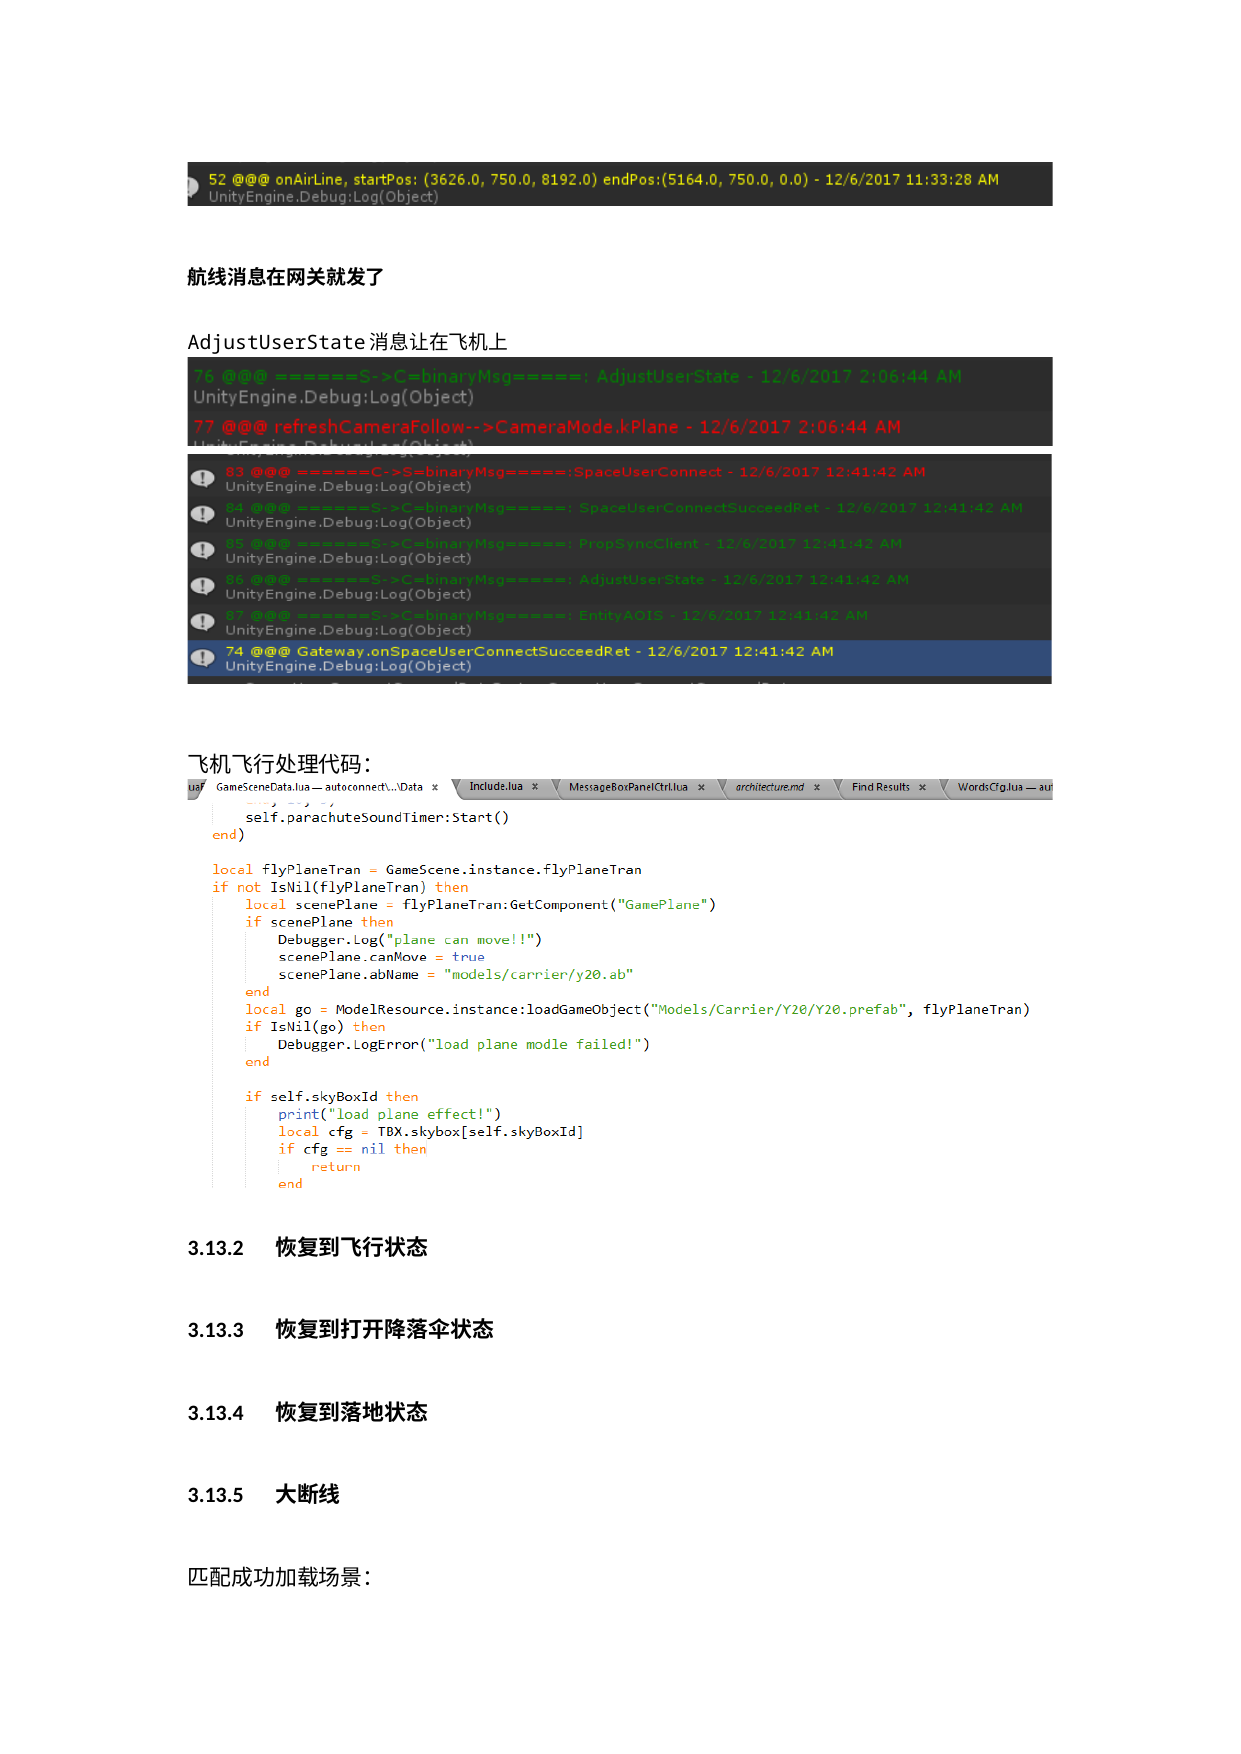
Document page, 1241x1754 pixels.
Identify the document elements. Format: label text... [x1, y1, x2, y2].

text 飞机飞行处理代码： [187, 747, 1053, 779]
subtitle 恢复到落地状态 [187, 1394, 1053, 1427]
text 航线消息在网关就发了 [187, 259, 1053, 292]
picture [187, 779, 1053, 1188]
subtitle 恢复到飞行状态 [187, 1229, 1053, 1262]
text AdjustUserState消息让在飞机上 [187, 324, 1053, 357]
picture [187, 357, 1053, 446]
subtitle 大断线 [187, 1477, 1053, 1509]
picture [187, 162, 1053, 206]
subtitle 恢复到打开降落伞状态 [187, 1312, 1053, 1344]
text 匹配成功加载场景： [187, 1559, 1053, 1592]
picture [187, 454, 1052, 684]
